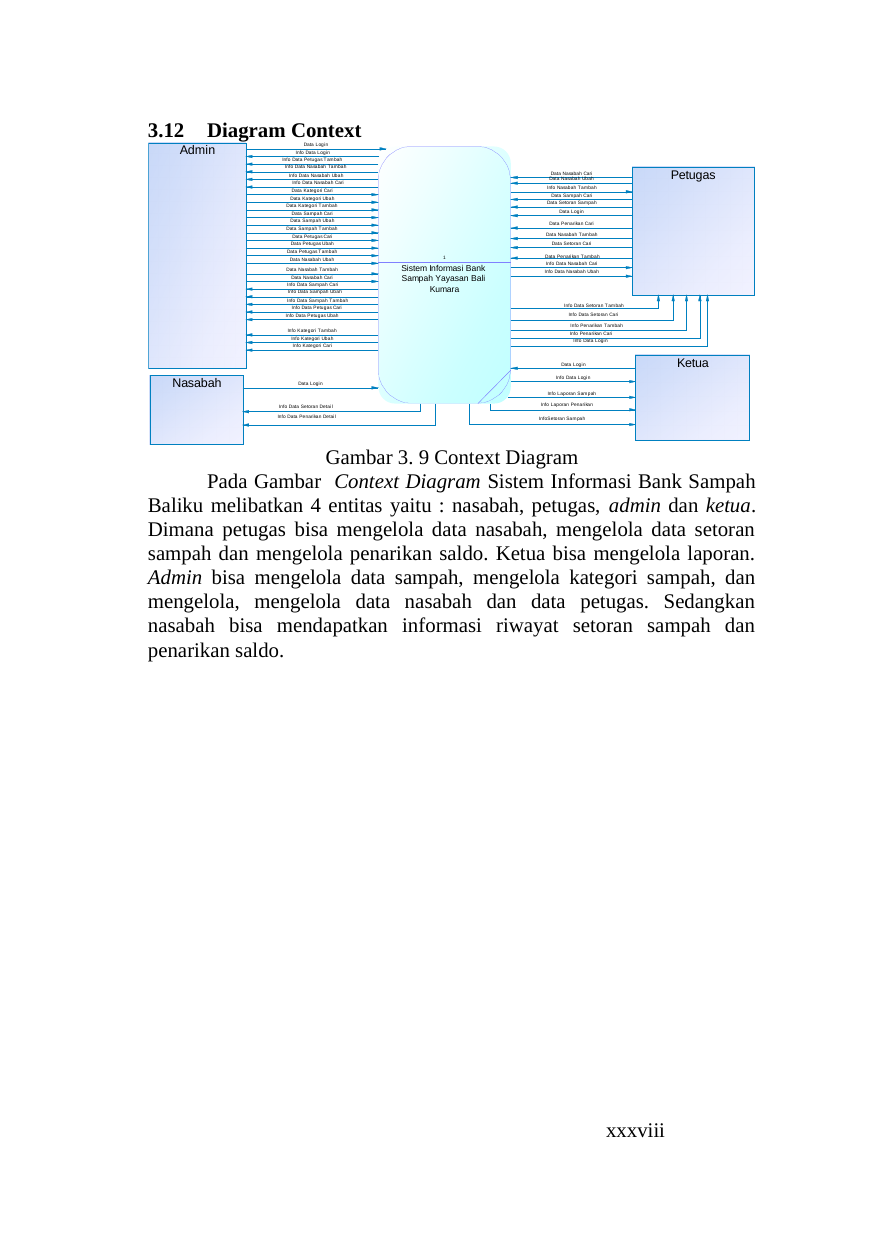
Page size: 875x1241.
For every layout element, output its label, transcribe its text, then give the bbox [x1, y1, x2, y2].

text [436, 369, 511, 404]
text Pada Gambar Context Diagram Sistem Informasi Bank Sampah Baliku melibatkan 4 entitas yaitu : nasabah, petugas, admin dan ketua. Dimana petugas bisa mengelola data nasabah, mengelola data setoran sampah dan mengelola penarikan saldo. Ketua bisa mengelola laporan. Admin bisa mengelola data sampah, mengelola kategori sampah, dan mengelola, mengelola data nasabah dan data petugas. Sedangkan nasabah bisa mendapatkan informasi riwayat setoran sampah dan penarikan saldo. [148, 469, 756, 662]
text Diagram Context [148, 118, 756, 142]
